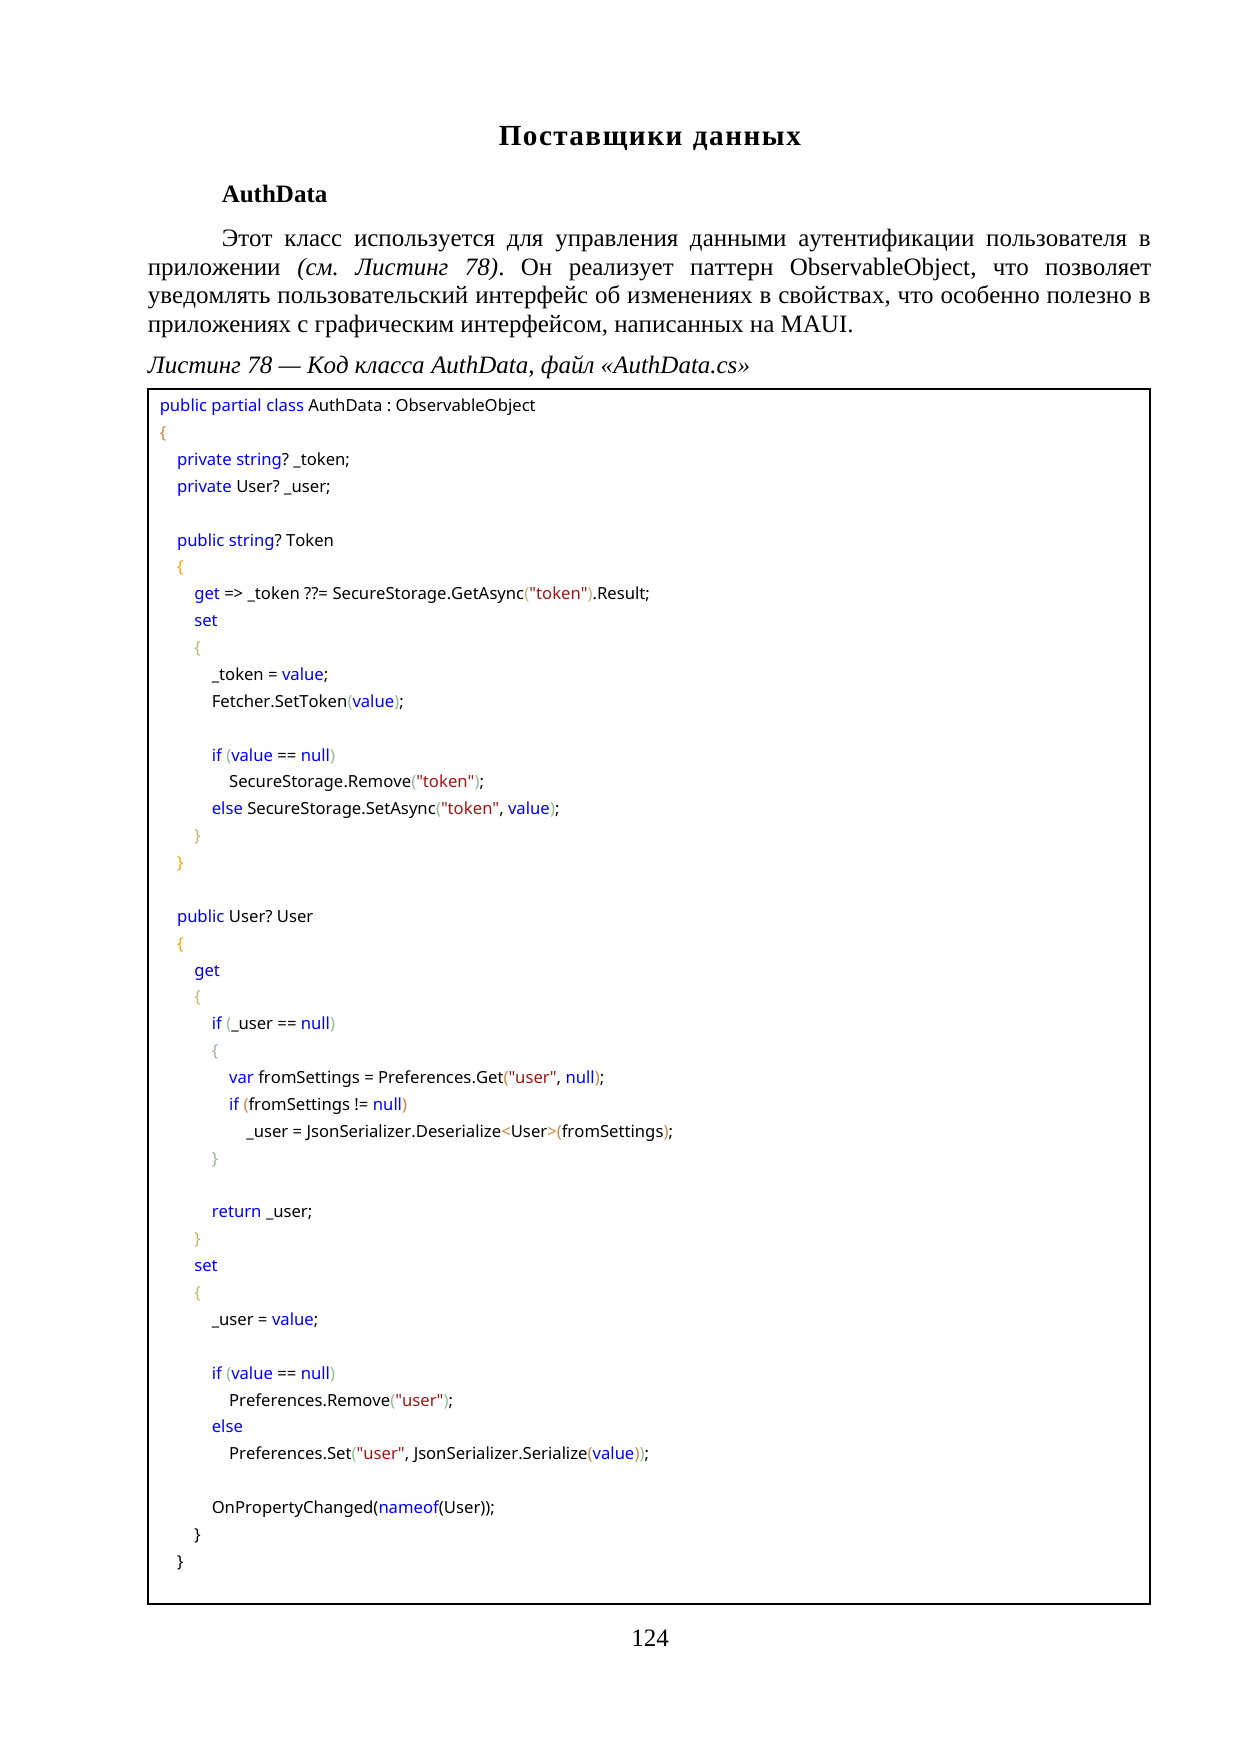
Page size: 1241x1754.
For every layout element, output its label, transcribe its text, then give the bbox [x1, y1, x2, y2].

subtitle Поставщики данных [148, 118, 1152, 152]
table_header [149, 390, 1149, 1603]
text Этот класс используется для управления данными аутентификации пользователя в приложении (см. Листинг 78). Он реализует паттерн ObservableObject, что позволяет уведомлять пользовательский интерфейс об изменениях в свойствах, что особенно полезно в приложениях с графическим интерфейсом, написанных на MAUI. [148, 223, 1152, 338]
text AuthData [148, 179, 1152, 208]
list Листинг 78 — Код класса AuthData, файл «AuthData.cs» [148, 350, 1152, 379]
